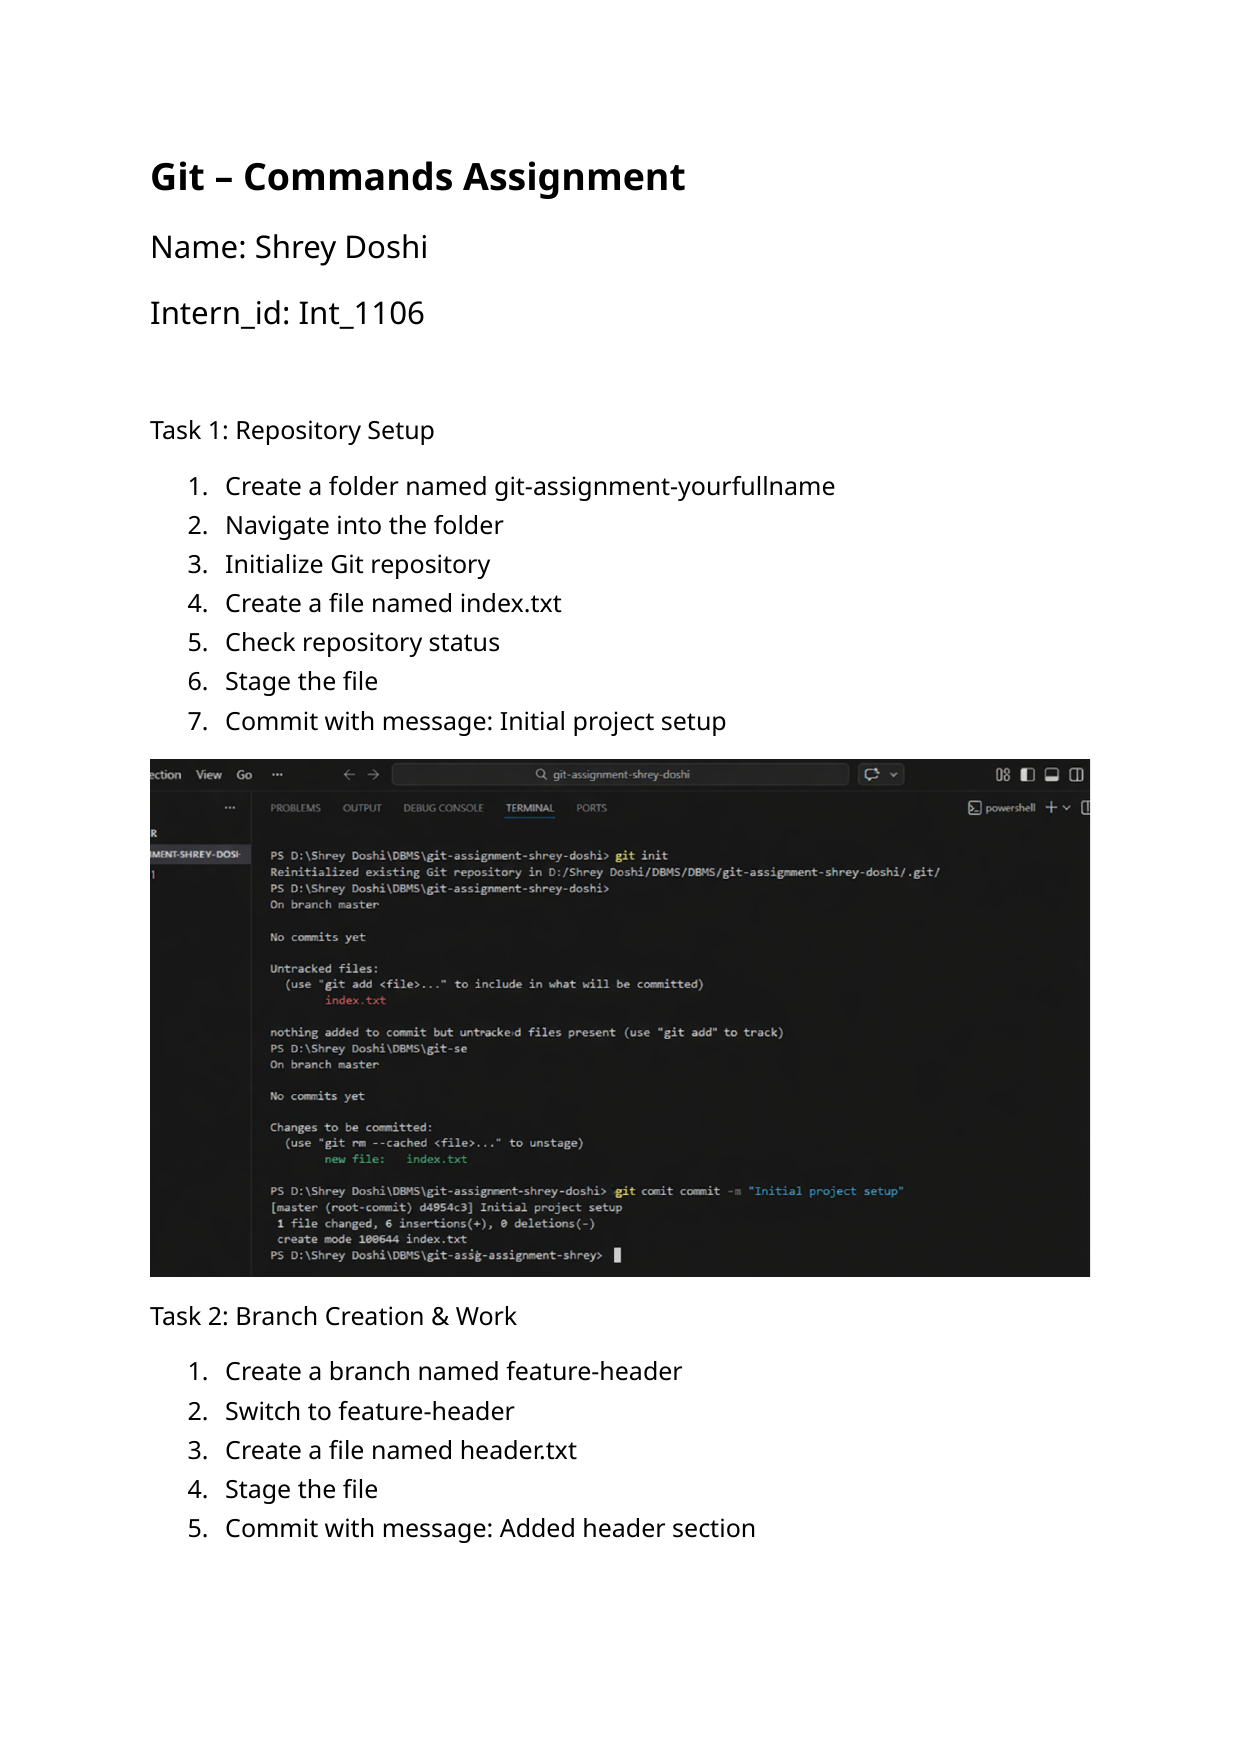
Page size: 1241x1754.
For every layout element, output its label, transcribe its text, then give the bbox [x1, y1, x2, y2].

list Commit with message: Added header section [187, 1511, 1090, 1545]
text Task 1: Repository Setup [150, 412, 1090, 446]
list Create a folder named git-assignment-yourfullname [187, 468, 1090, 502]
list Switch to feature-header [187, 1393, 1090, 1427]
text Git – Commands Assignment [150, 150, 1090, 201]
text Task 2: Branch Creation & Work [150, 1298, 1090, 1332]
list Check repository status [187, 625, 1090, 659]
list Create a branch named feature-header [187, 1354, 1090, 1388]
list Commit with message: Initial project setup [187, 703, 1090, 737]
text Name: Shrey Doshi [150, 225, 1090, 268]
list Navigate into the folder [187, 507, 1090, 541]
list Stage the file [187, 664, 1090, 698]
list Create a file named index.txt [187, 586, 1090, 620]
list Create a file named header.txt [187, 1432, 1090, 1466]
list Initialize Git repository [187, 547, 1090, 581]
text Intern_id: Int_1106 [150, 291, 1090, 333]
list Stage the file [187, 1471, 1090, 1506]
picture [150, 759, 1091, 1277]
